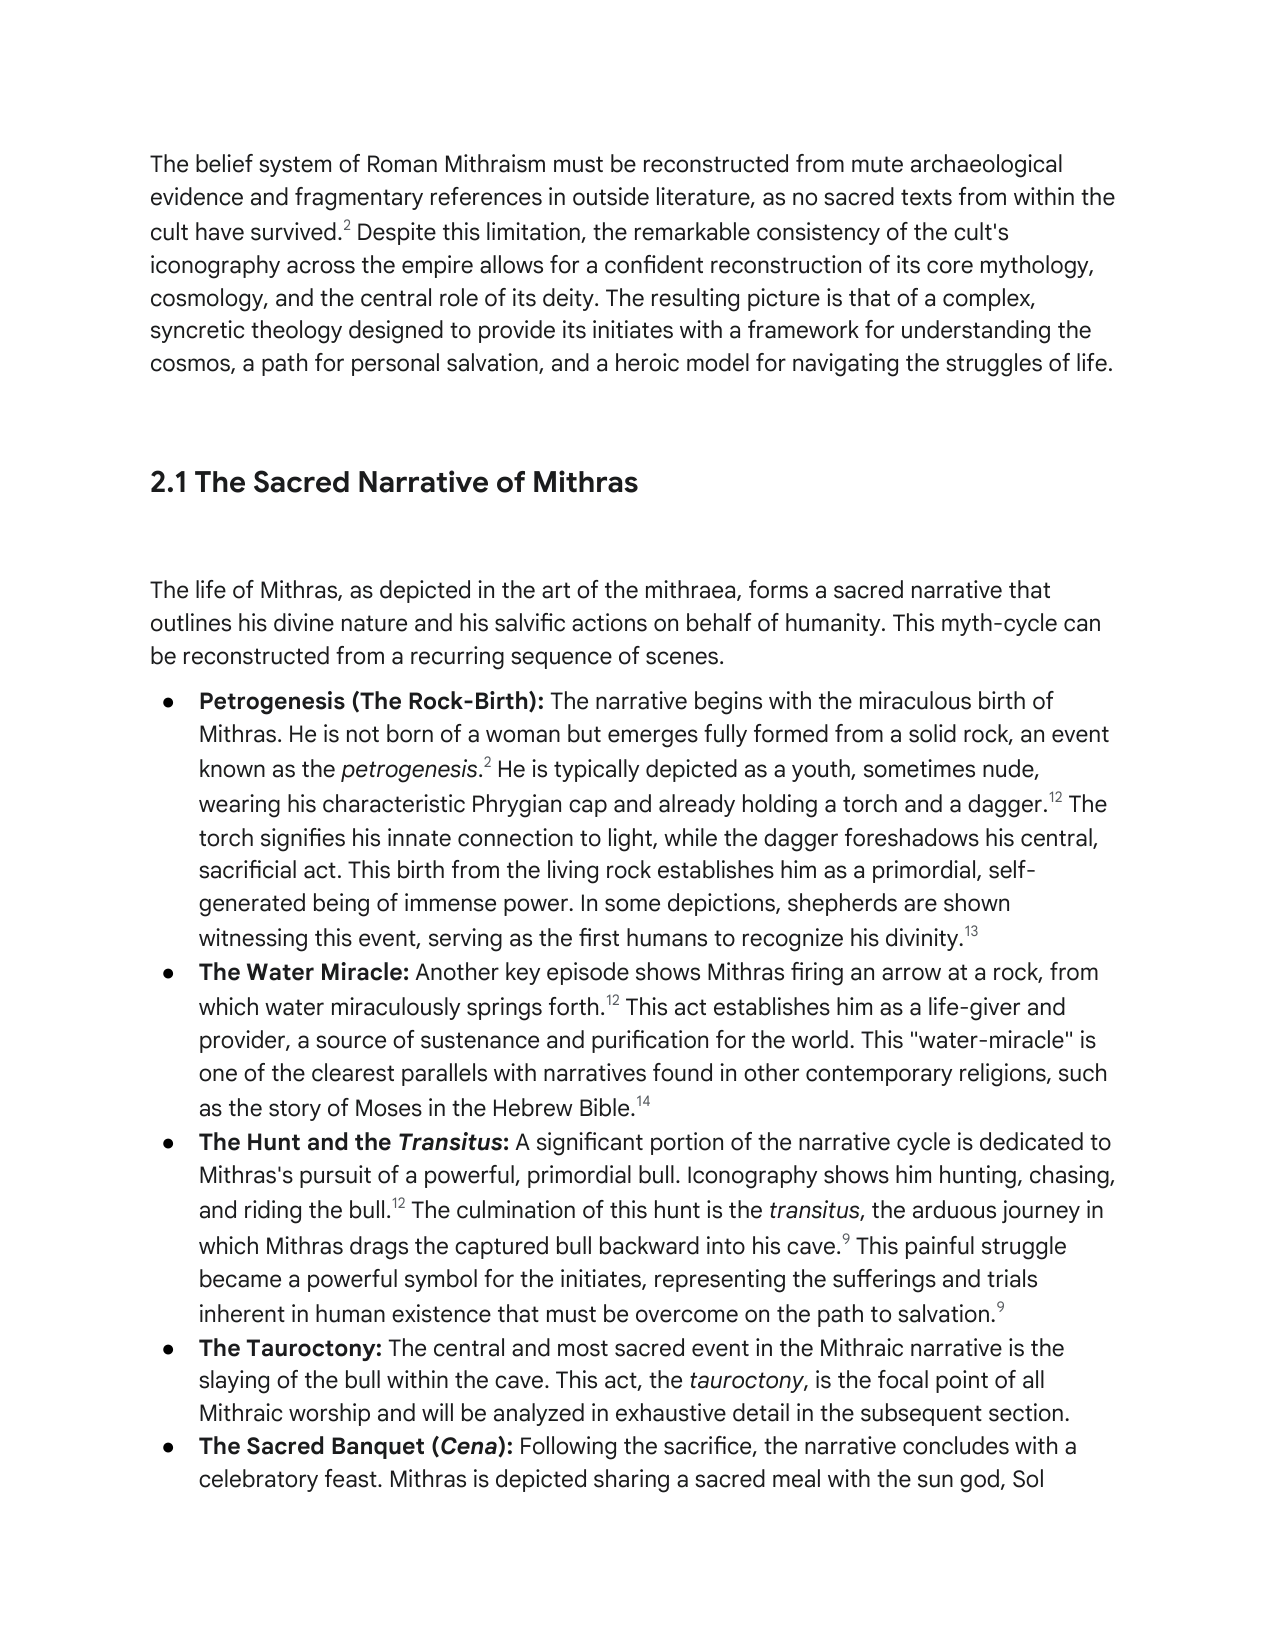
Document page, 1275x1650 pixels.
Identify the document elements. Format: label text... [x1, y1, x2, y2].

list Petrogenesis (The Rock-Birth): The narrative begins with the miraculous birth of Mithras. He is not born of a woman but emerges fully formed from a solid rock, an event known as the petrogenesis.2 He is typically depicted as a youth, sometimes nude, wearing his characteristic Phrygian cap and already holding a torch and a dagger.12 The torch signifies his innate connection to light, while the dagger foreshadows his central, sacrificial act. This birth from the living rock establishes him as a primordial, self-generated being of immense power. In some depictions, shepherds are shown witnessing this event, serving as the first humans to recognize his divinity.13 [161, 687, 1125, 954]
list The Tauroctony: The central and most sacred event in the Mithraic narrative is the slaying of the bull within the cave. This act, the tauroctony, is the focal point of all Mithraic worship and will be analyzed in exhaustive detail in the subsequent section. [161, 1334, 1125, 1428]
list The Hunt and the Transitus: A significant portion of the narrative cycle is dedicated to Mithras's pursuit of a powerful, primordial bull. Iconography shows him hunting, chasing, and riding the bull.12 The culmination of this hunt is the transitus, the arduous journey in which Mithras drags the captured bull backward into his cave.9 This painful struggle became a powerful symbol for the initiates, representing the sufferings and trials inherent in human existence that must be overcome on the path to salvation.9 [161, 1128, 1125, 1330]
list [161, 1432, 1125, 1494]
subtitle 2.1 The Sacred Narrative of Mithras [150, 465, 1125, 501]
text The belief system of Roman Mithraism must be reconstructed from mute archaeological evidence and fragmentary references in outside literature, as no sacred texts from within the cult have survived.2 Despite this limitation, the remarkable consistency of the cult's iconography across the empire allows for a confident reconstruction of its core mythology, cosmology, and the central role of its deity. The resulting picture is that of a complex, syncretic theology designed to provide its initiates with a framework for understanding the cosmos, a path for personal salvation, and a heroic model for navigating the struggles of life. [150, 150, 1125, 378]
list The Water Miracle: Another key episode shows Mithras firing an arrow at a rock, from which water miraculously springs forth.12 This act establishes him as a life-giver and provider, a source of sustenance and purification for the world. This "water-miracle" is one of the clearest parallels with narratives found in other contemporary religions, such as the story of Moses in the Hebrew Bible.14 [161, 958, 1125, 1124]
text The life of Mithras, as depicted in the art of the mithraea, forms a sacred narrative that outlines his divine nature and his salvific actions on behalf of humanity. This myth-cycle can be reconstructed from a recurring sequence of scenes. [150, 577, 1125, 671]
